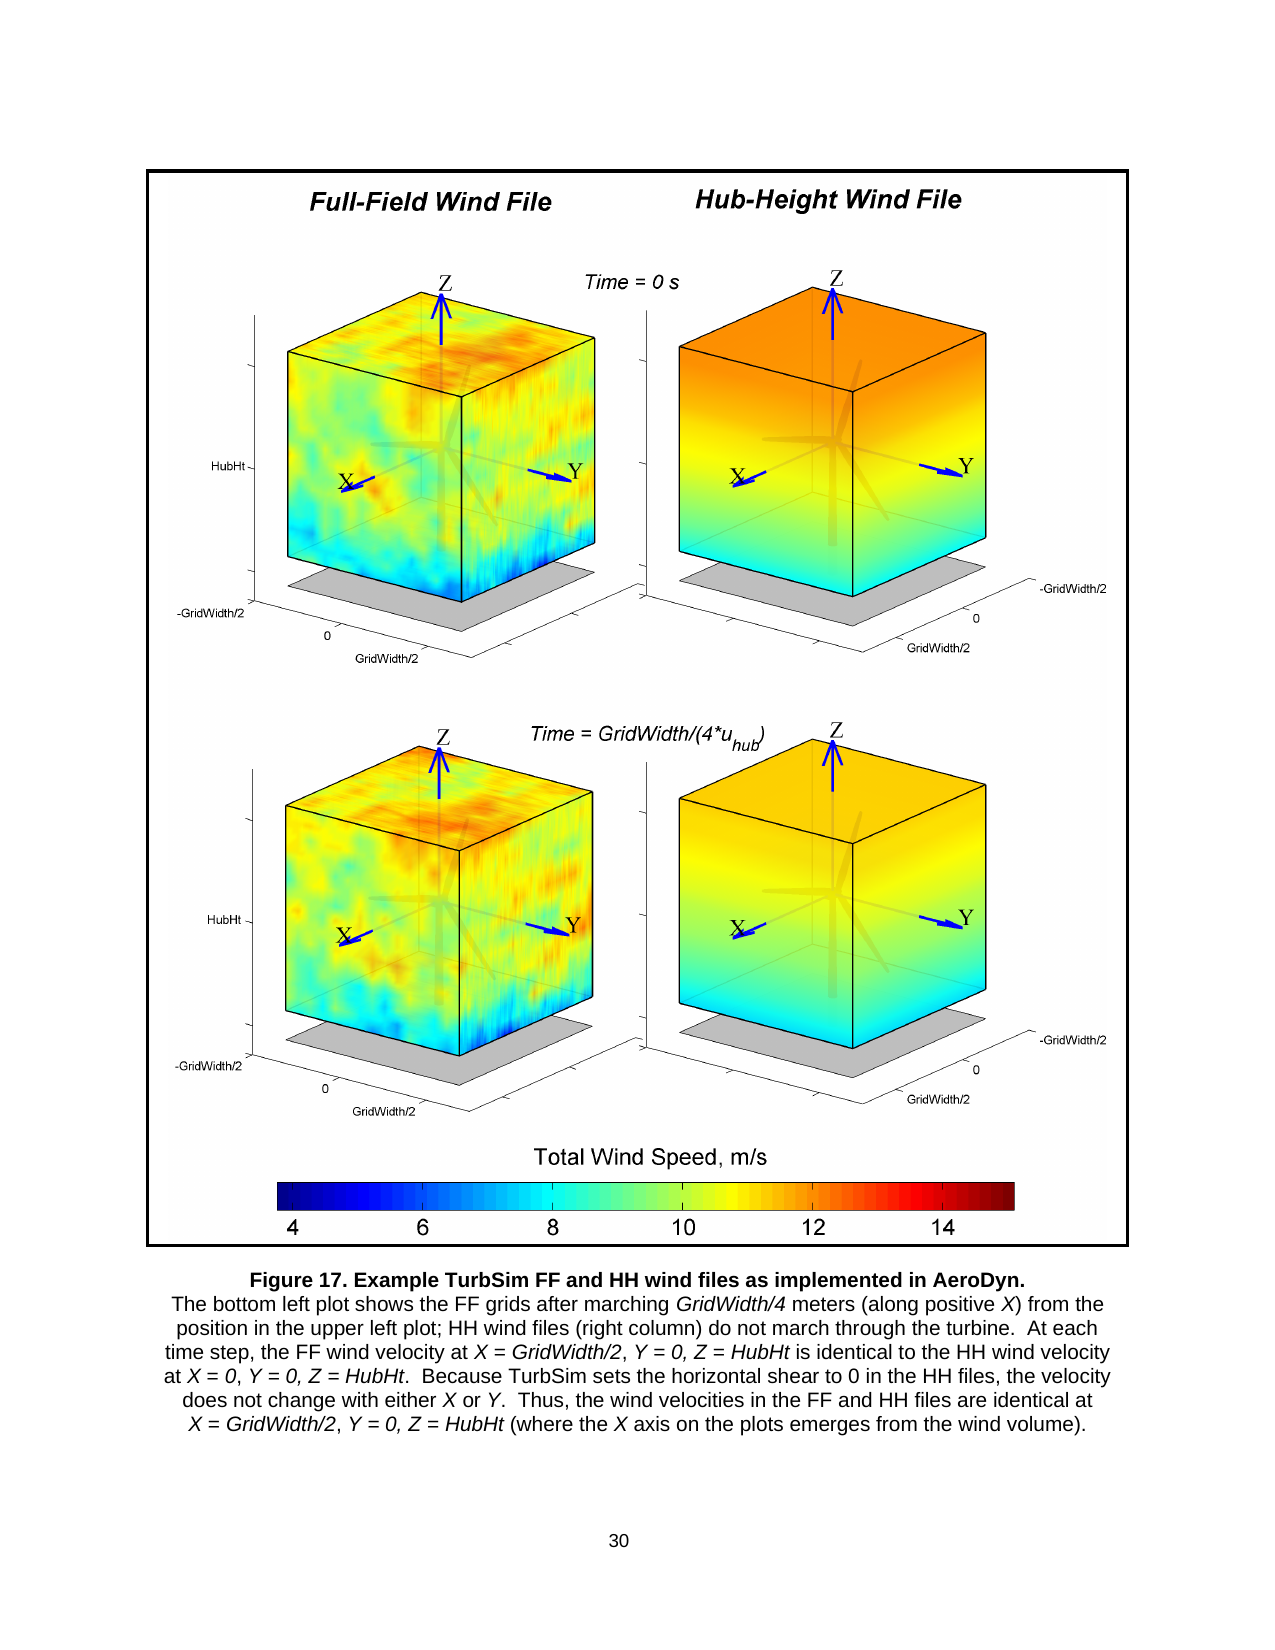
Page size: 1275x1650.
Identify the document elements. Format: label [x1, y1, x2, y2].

picture [168, 174, 1107, 1242]
